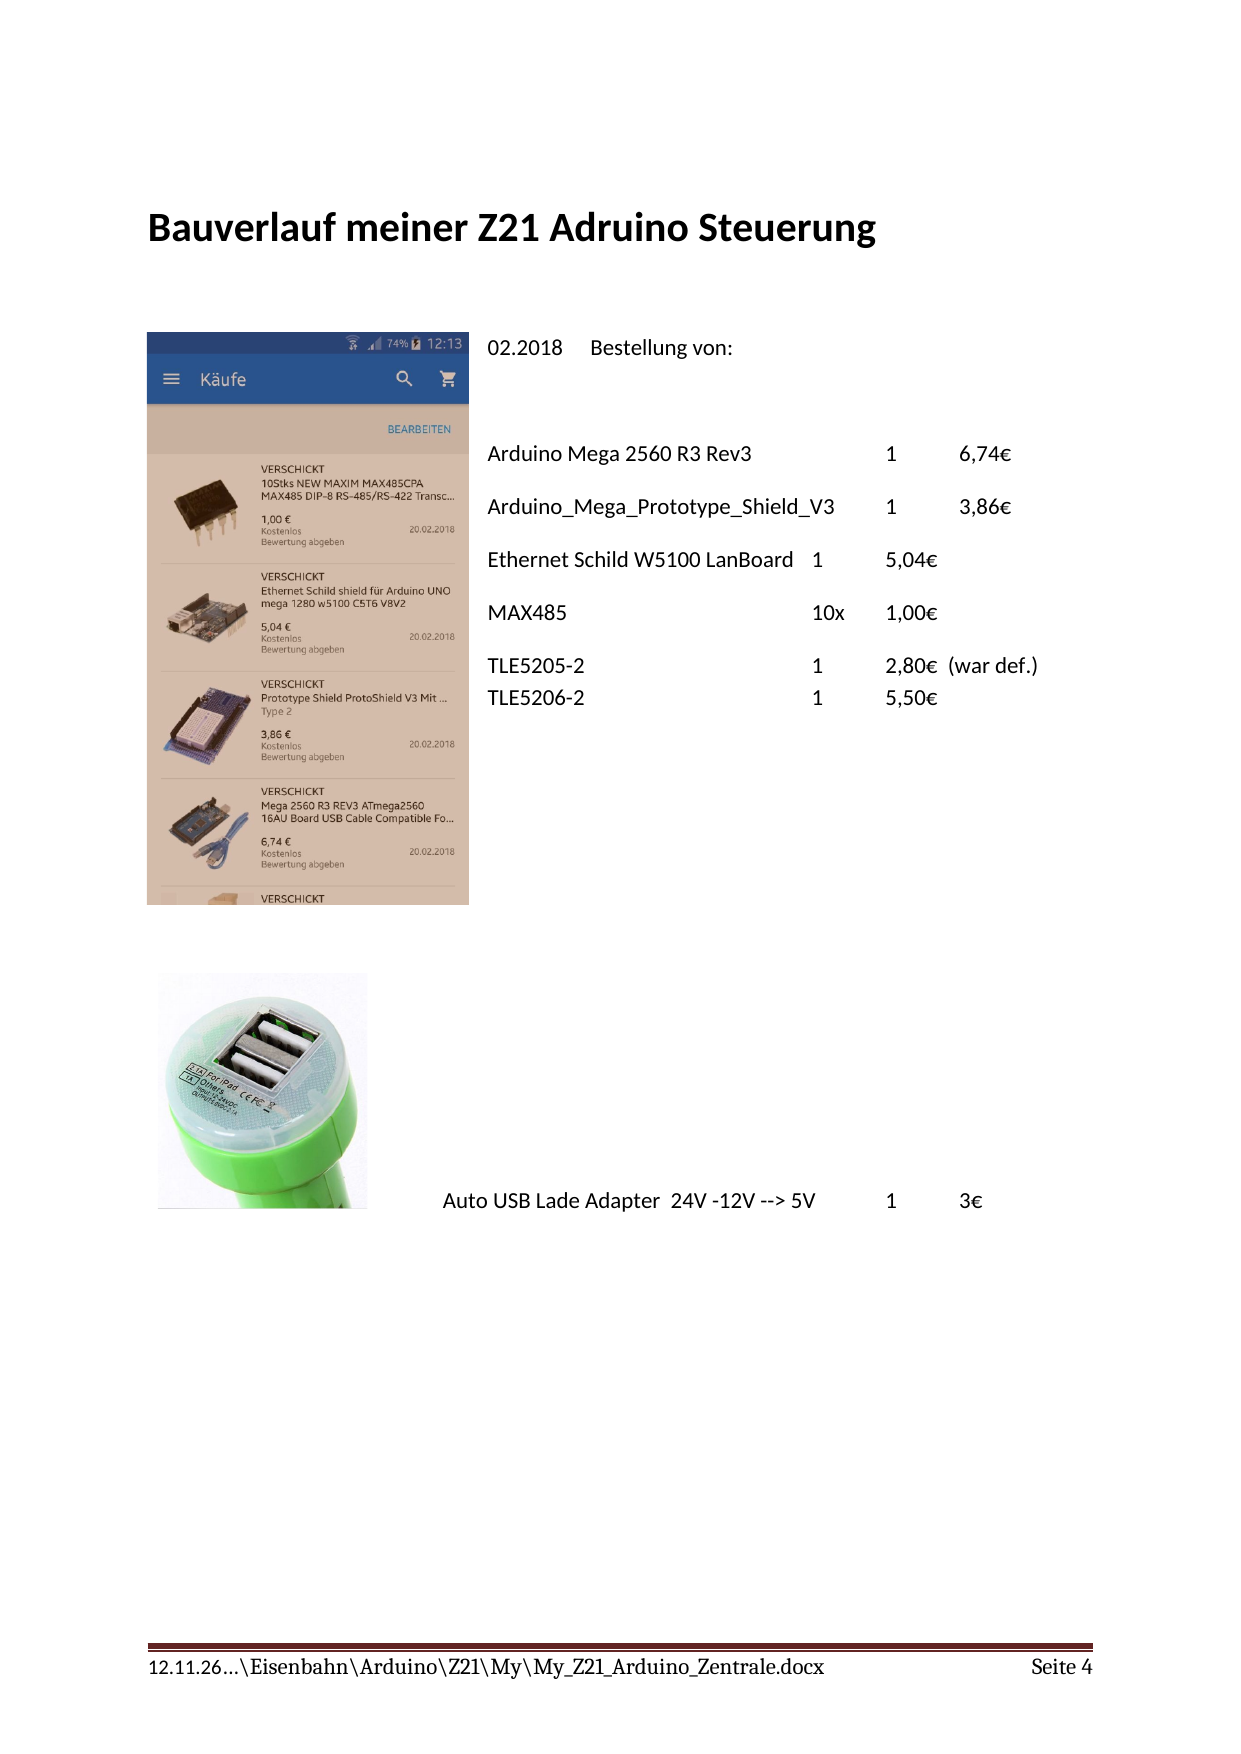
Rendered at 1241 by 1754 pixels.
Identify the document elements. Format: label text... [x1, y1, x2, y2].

text TLE5205-2 1 2,80€ (war def.) TLE5206-2 1 5,50€ [469, 651, 1093, 711]
picture [157, 973, 368, 1209]
text Arduino_Mega_Prototype_Shield_V3 1 3,86€ [469, 492, 1093, 520]
text Auto USB Lade Adapter 24V -12V --> 5V 1 3€ [148, 973, 1093, 1214]
text Ethernet Schild W5100 LanBoard 1 5,04€ [469, 545, 1093, 573]
text Arduino Mega 2560 R3 Rev3 1 6,74€ [469, 439, 1093, 467]
text MAX485 10x 1,00€ [469, 598, 1093, 626]
picture [146, 332, 469, 905]
text 02.2018 Bestellung von: [469, 333, 1093, 361]
text Bauverlauf meiner Z21 Adruino Steuerung [148, 201, 1093, 251]
